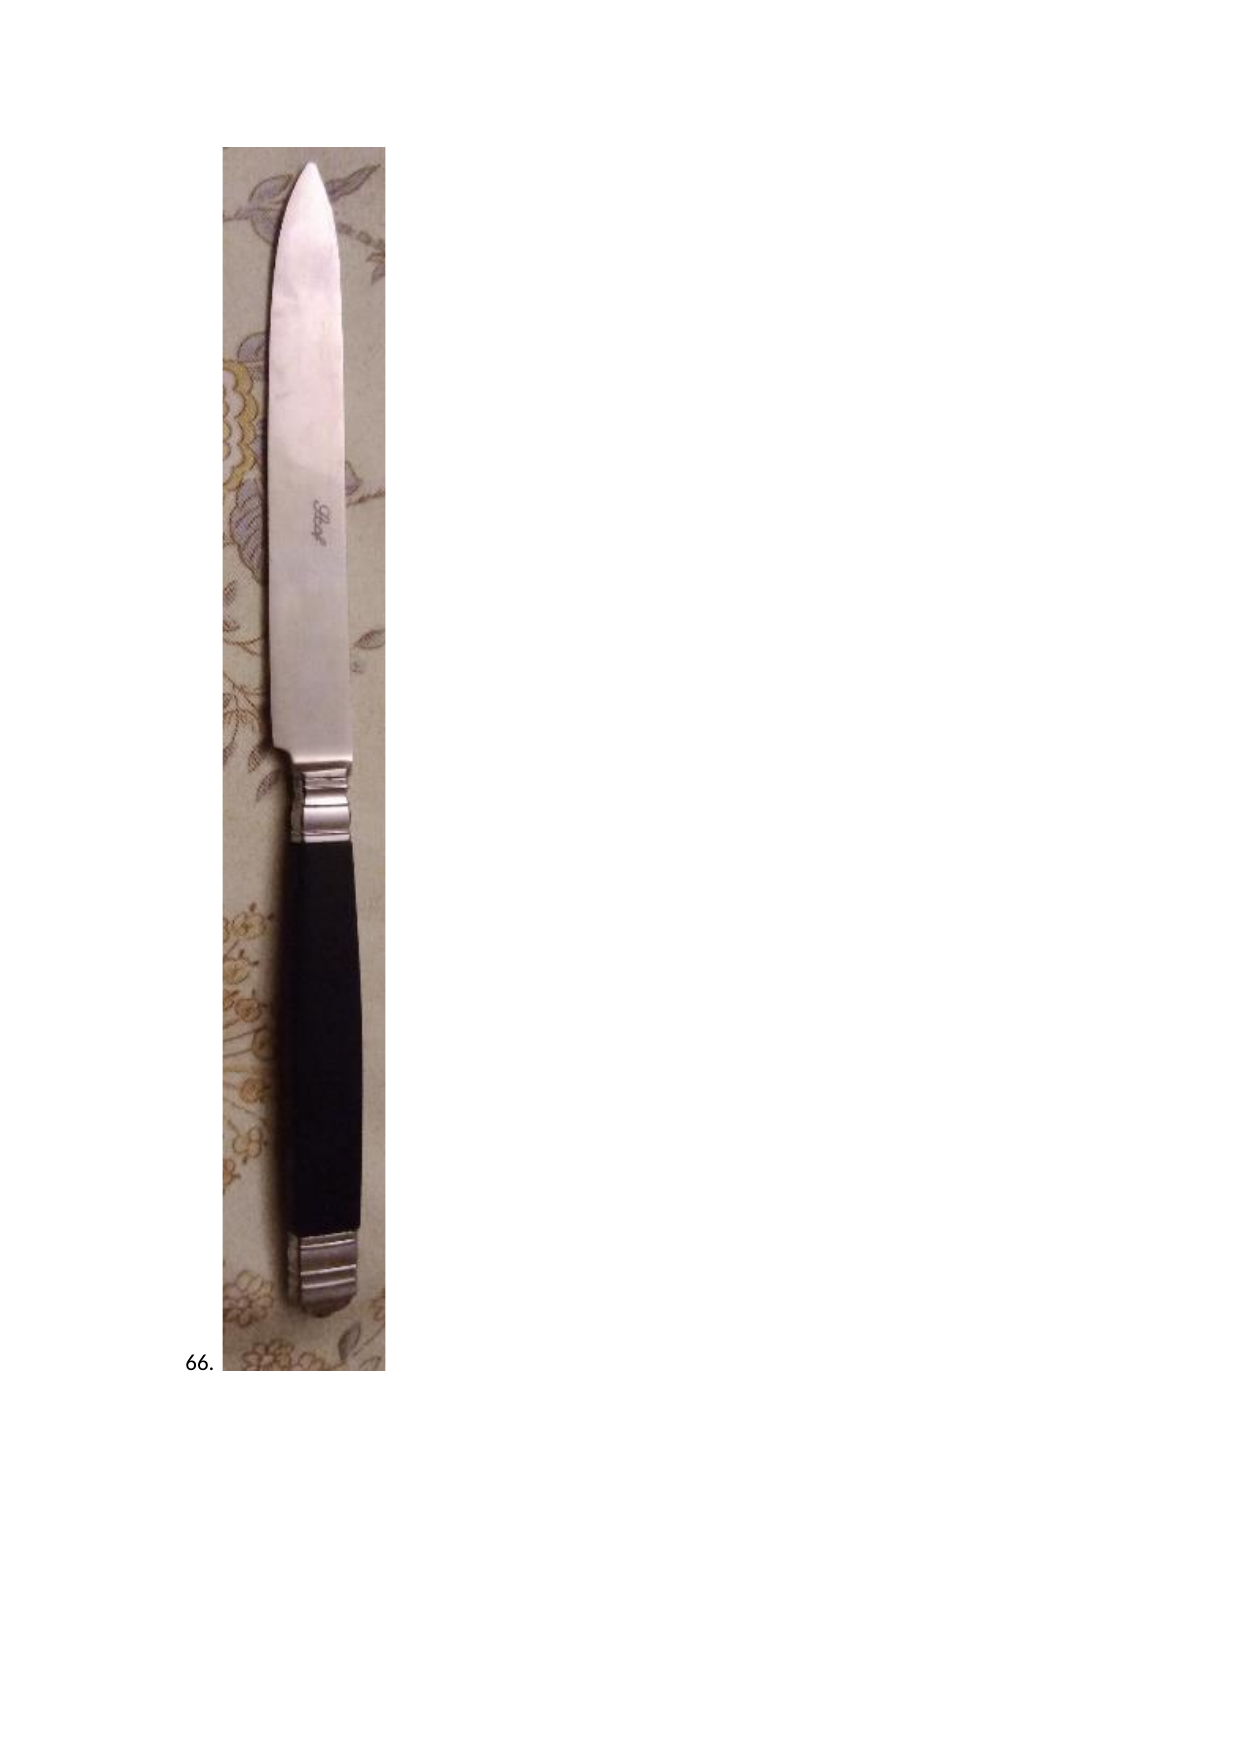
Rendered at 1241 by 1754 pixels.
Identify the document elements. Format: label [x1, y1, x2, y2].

picture [222, 147, 386, 1371]
